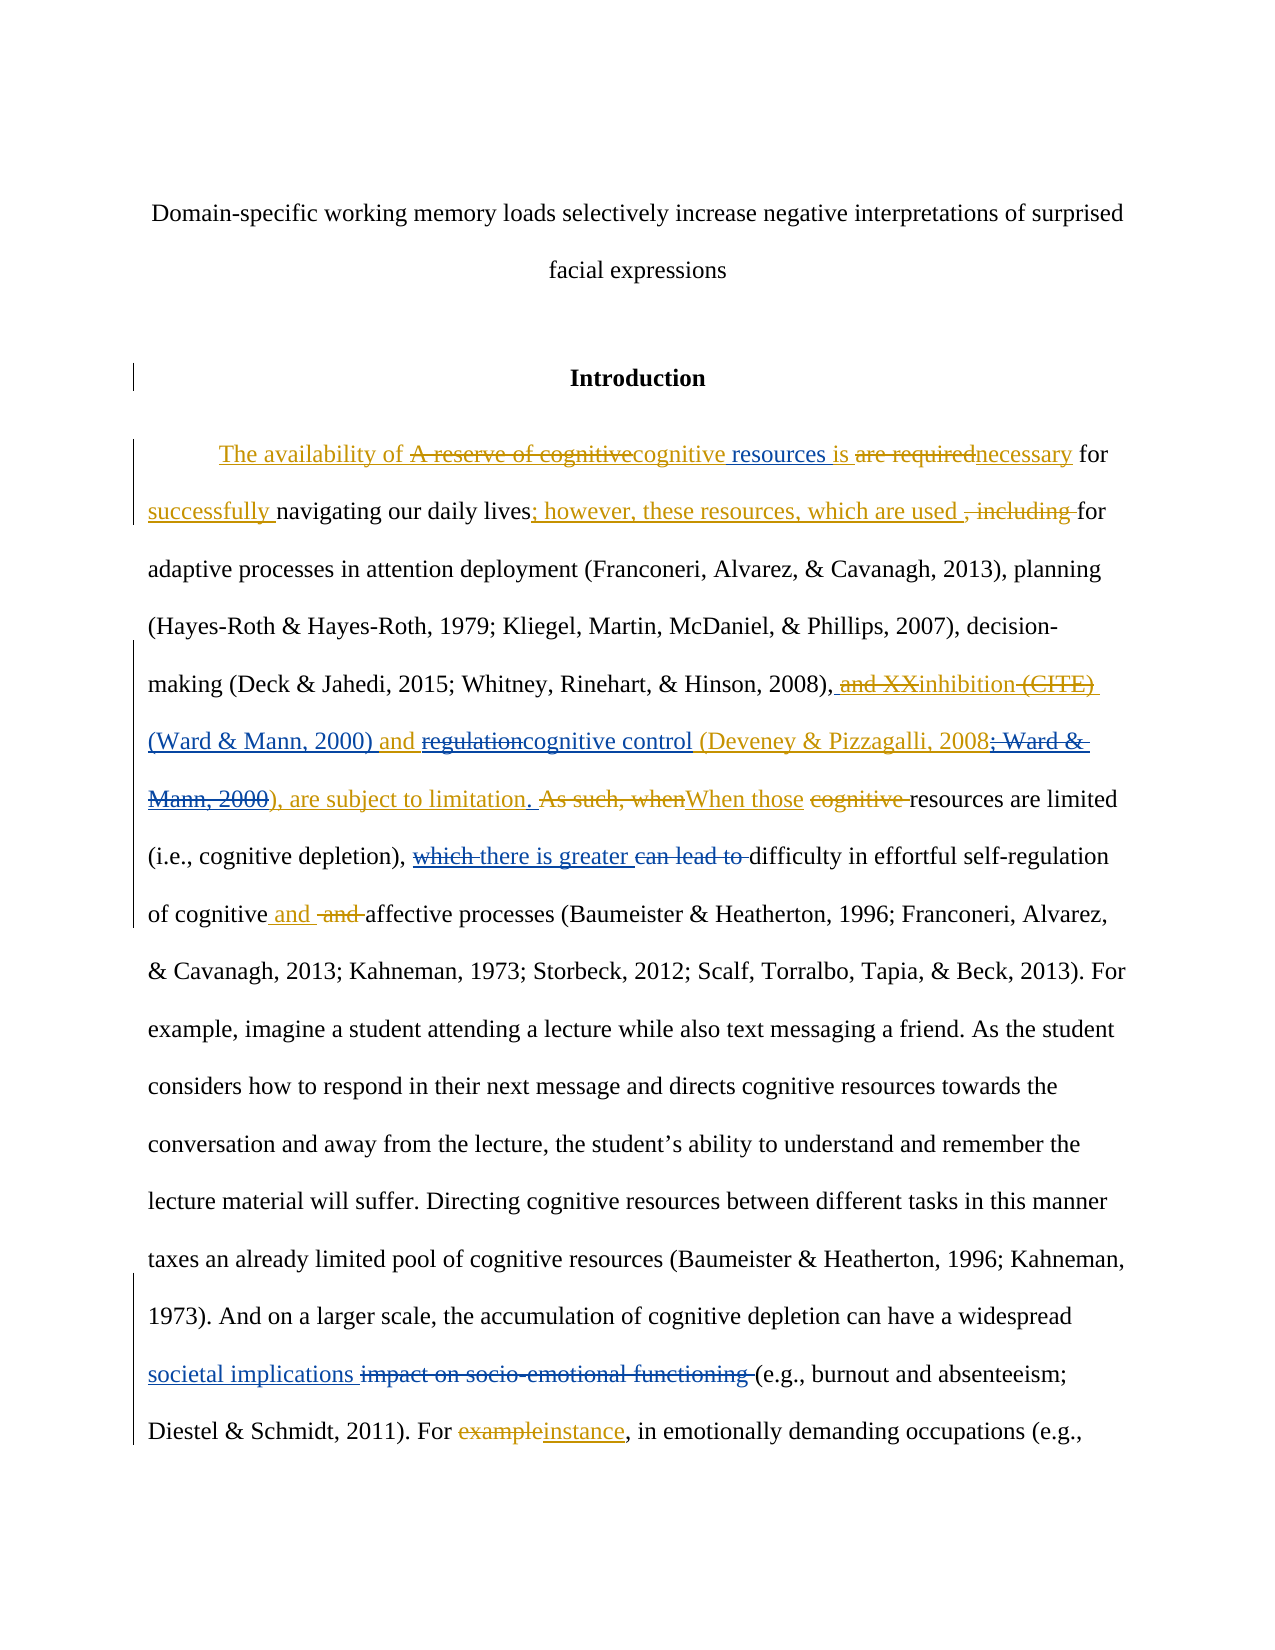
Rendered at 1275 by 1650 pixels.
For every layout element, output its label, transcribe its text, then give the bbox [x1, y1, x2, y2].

subtitle Introduction [148, 363, 1127, 391]
title Domain-specific working memory loads selectively increase negative interpretations of surprised facial expressions [148, 198, 1127, 284]
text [148, 439, 1127, 1445]
